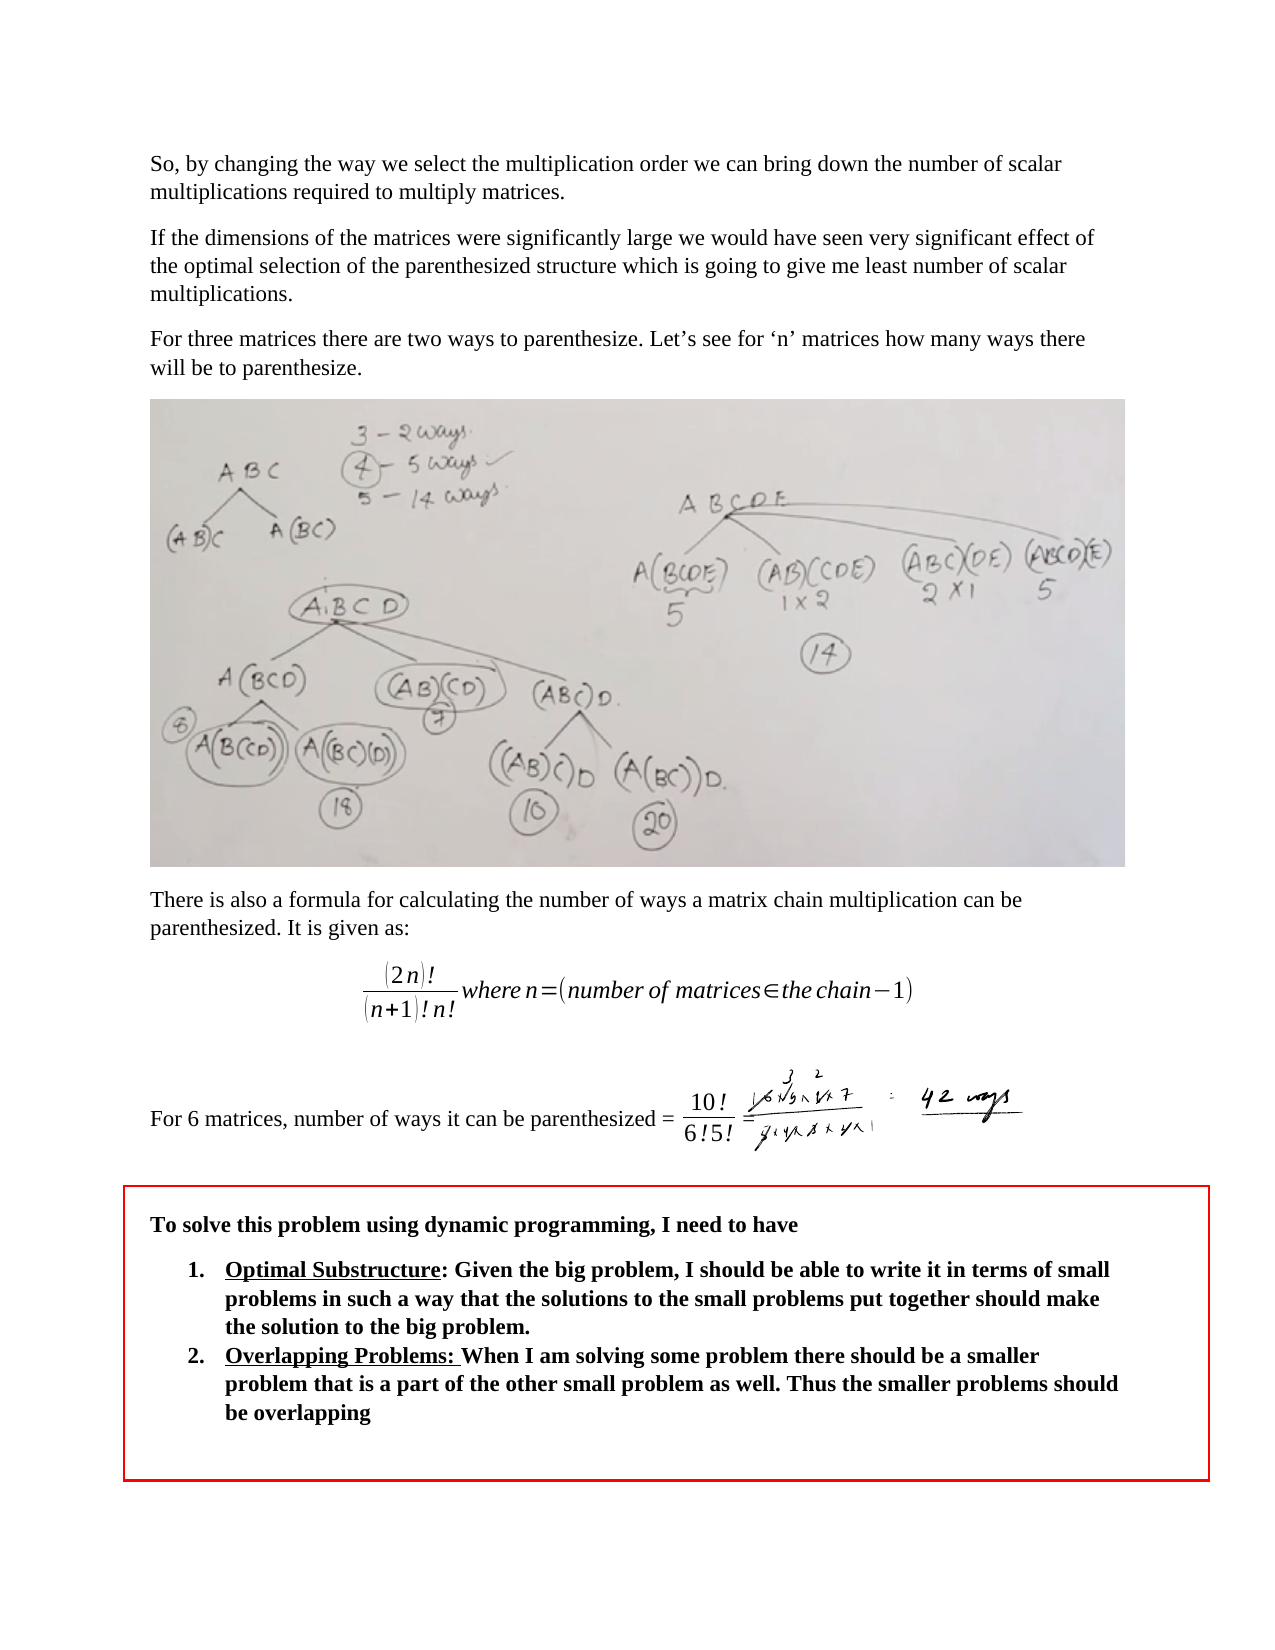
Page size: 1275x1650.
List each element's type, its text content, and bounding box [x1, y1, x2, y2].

text So, by changing the way we select the multiplication order we can bring down the number of scalar multiplications required to multiply matrices. [150, 150, 1125, 205]
text To solve this problem using dynamic programming, I need to have [150, 1211, 1125, 1238]
list Overlapping Problems: When I am solving some problem there should be a smaller problem that is a part of the other small problem as well. Thus the smaller problems should be overlapping [187, 1342, 1125, 1425]
list Optimal Substructure: Given the big problem, I should be able to write it in terms of small problems in such a way that the solutions to the small problems put together should make the solution to the big problem. [187, 1256, 1125, 1339]
text If the dimensions of the matrices were significantly large we would have seen very significant effect of the optimal selection of the parenthesized structure which is going to give me least number of scalar multiplications. [150, 223, 1125, 307]
picture [150, 399, 1125, 867]
text For three matrices there are two ways to parenthesize. Let’s see for ‘n’ matrices how many ways there will be to parenthesize. [150, 326, 1125, 380]
text For 6 matrices, number of ways it can be parenthesized = = [150, 1088, 1125, 1147]
text There is also a formula for calculating the number of ways a matrix chain multiplication can be parenthesized. It is given as: [150, 886, 1125, 941]
